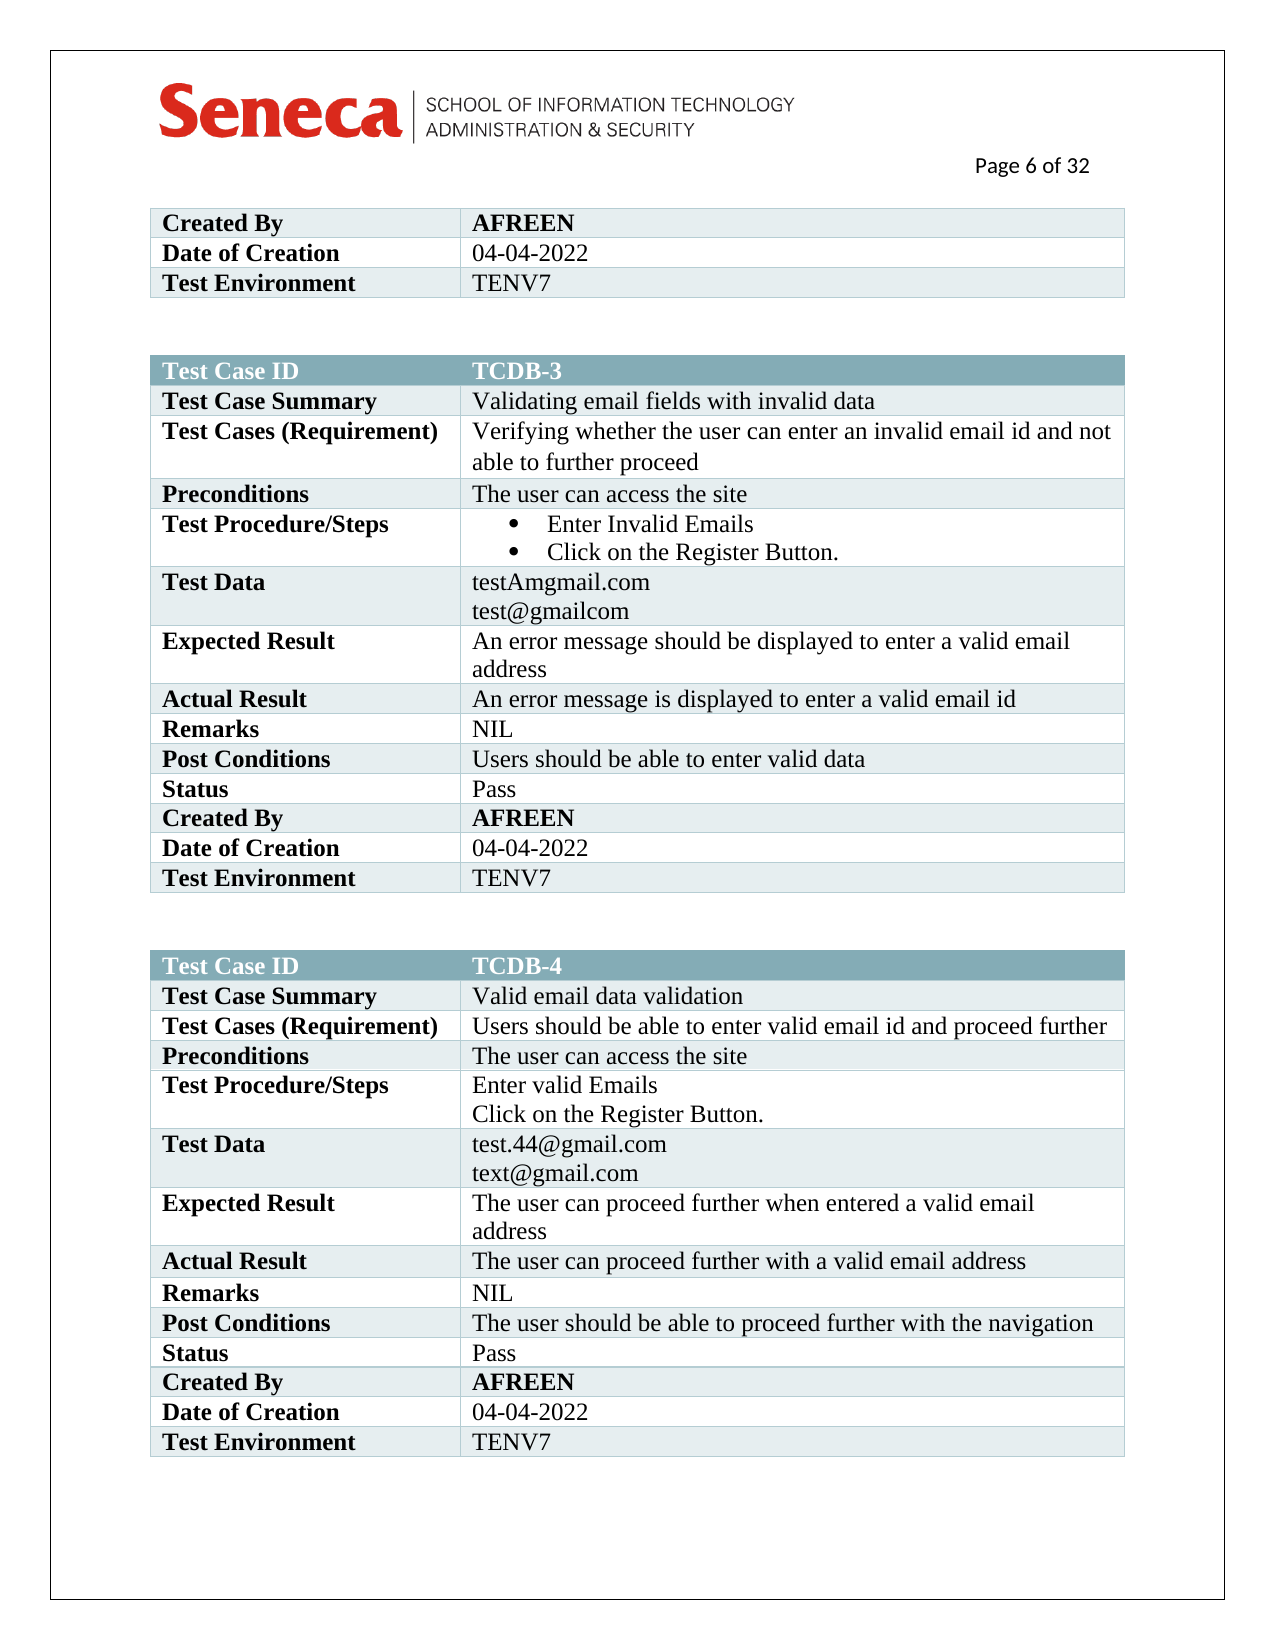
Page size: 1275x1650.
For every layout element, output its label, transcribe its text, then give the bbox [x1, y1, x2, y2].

table_cell NIL [461, 714, 1124, 743]
table_cell Pass [461, 1338, 1124, 1366]
table_cell AFREEN [461, 209, 1124, 237]
table_cell Expected Result [151, 626, 460, 683]
table_cell Post Conditions [151, 744, 460, 773]
table_cell Remarks [151, 714, 460, 743]
table_cell NIL [461, 1278, 1124, 1307]
table_cell Created By [151, 1368, 460, 1396]
table_cell Created By [151, 804, 460, 832]
table_cell Date of Creation [151, 833, 460, 862]
table_cell The user can access the site [461, 1041, 1124, 1069]
table_cell Preconditions [151, 479, 460, 508]
table_cell Test Environment [151, 268, 460, 297]
table_cell Test Cases (Requirement) [151, 1011, 460, 1040]
table_cell Actual Result [151, 1246, 460, 1277]
table_cell AFREEN [461, 1368, 1124, 1396]
table_cell Post Conditions [151, 1308, 460, 1337]
table_cell Test Procedure/Steps [151, 509, 460, 566]
table_cell Date of Creation [151, 1397, 460, 1426]
table_header Test Case ID [151, 356, 460, 385]
table_cell Enter Invalid Emails Click on the Register Button. [461, 509, 1124, 566]
table_cell An error message should be displayed to enter a valid email address [461, 626, 1124, 683]
table_cell Enter valid Emails Click on the Register Button. [461, 1071, 1124, 1128]
table_cell Valid email data validation [461, 981, 1124, 1010]
table_cell test.44@gmail.com text@gmail.com [461, 1129, 1124, 1187]
table_cell Test Data [151, 1129, 460, 1187]
table_cell testAmgmail.com test@gmailcom [461, 567, 1124, 625]
table_cell Test Cases (Requirement) [151, 416, 460, 478]
table_cell Expected Result [151, 1188, 460, 1245]
table_cell TENV7 [461, 863, 1124, 892]
table_cell TENV7 [461, 268, 1124, 297]
table_cell Actual Result [151, 684, 460, 713]
table_cell Test Environment [151, 863, 460, 892]
table_cell Date of Creation [151, 238, 460, 267]
table_cell Remarks [151, 1278, 460, 1307]
table_cell Status [151, 774, 460, 802]
table_header TCDB-4 [461, 951, 1124, 980]
table_cell Users should be able to enter valid email id and proceed further [461, 1011, 1124, 1040]
table_cell Test Environment [151, 1427, 460, 1456]
table_cell AFREEN [461, 804, 1124, 832]
table_cell Test Procedure/Steps [151, 1071, 460, 1128]
table_cell The user can proceed further with a valid email address [461, 1246, 1124, 1277]
table_cell 04-04-2022 [461, 238, 1124, 267]
table_cell The user should be able to proceed further with the navigation [461, 1308, 1124, 1337]
table_header Test Case ID [151, 951, 460, 980]
table_cell Validating email fields with invalid data [461, 386, 1124, 415]
table_cell Users should be able to enter valid data [461, 744, 1124, 773]
table_cell Created By [151, 209, 460, 237]
table_cell An error message is displayed to enter a valid email id [461, 684, 1124, 713]
table_cell Test Data [151, 567, 460, 625]
table_cell The user can access the site [461, 479, 1124, 508]
table_cell 04-04-2022 [461, 833, 1124, 862]
table_cell Pass [461, 774, 1124, 802]
table_cell Test Case Summary [151, 981, 460, 1010]
picture [150, 73, 863, 152]
table_cell Status [151, 1338, 460, 1366]
table_cell The user can proceed further when entered a valid email address [461, 1188, 1124, 1245]
table_cell Test Case Summary [151, 386, 460, 415]
table_cell Preconditions [151, 1041, 460, 1069]
table_cell TENV7 [461, 1427, 1124, 1456]
table_header TCDB-3 [461, 356, 1124, 385]
table_cell Verifying whether the user can enter an invalid email id and not able to further proceed [461, 416, 1124, 478]
table_cell 04-04-2022 [461, 1397, 1124, 1426]
